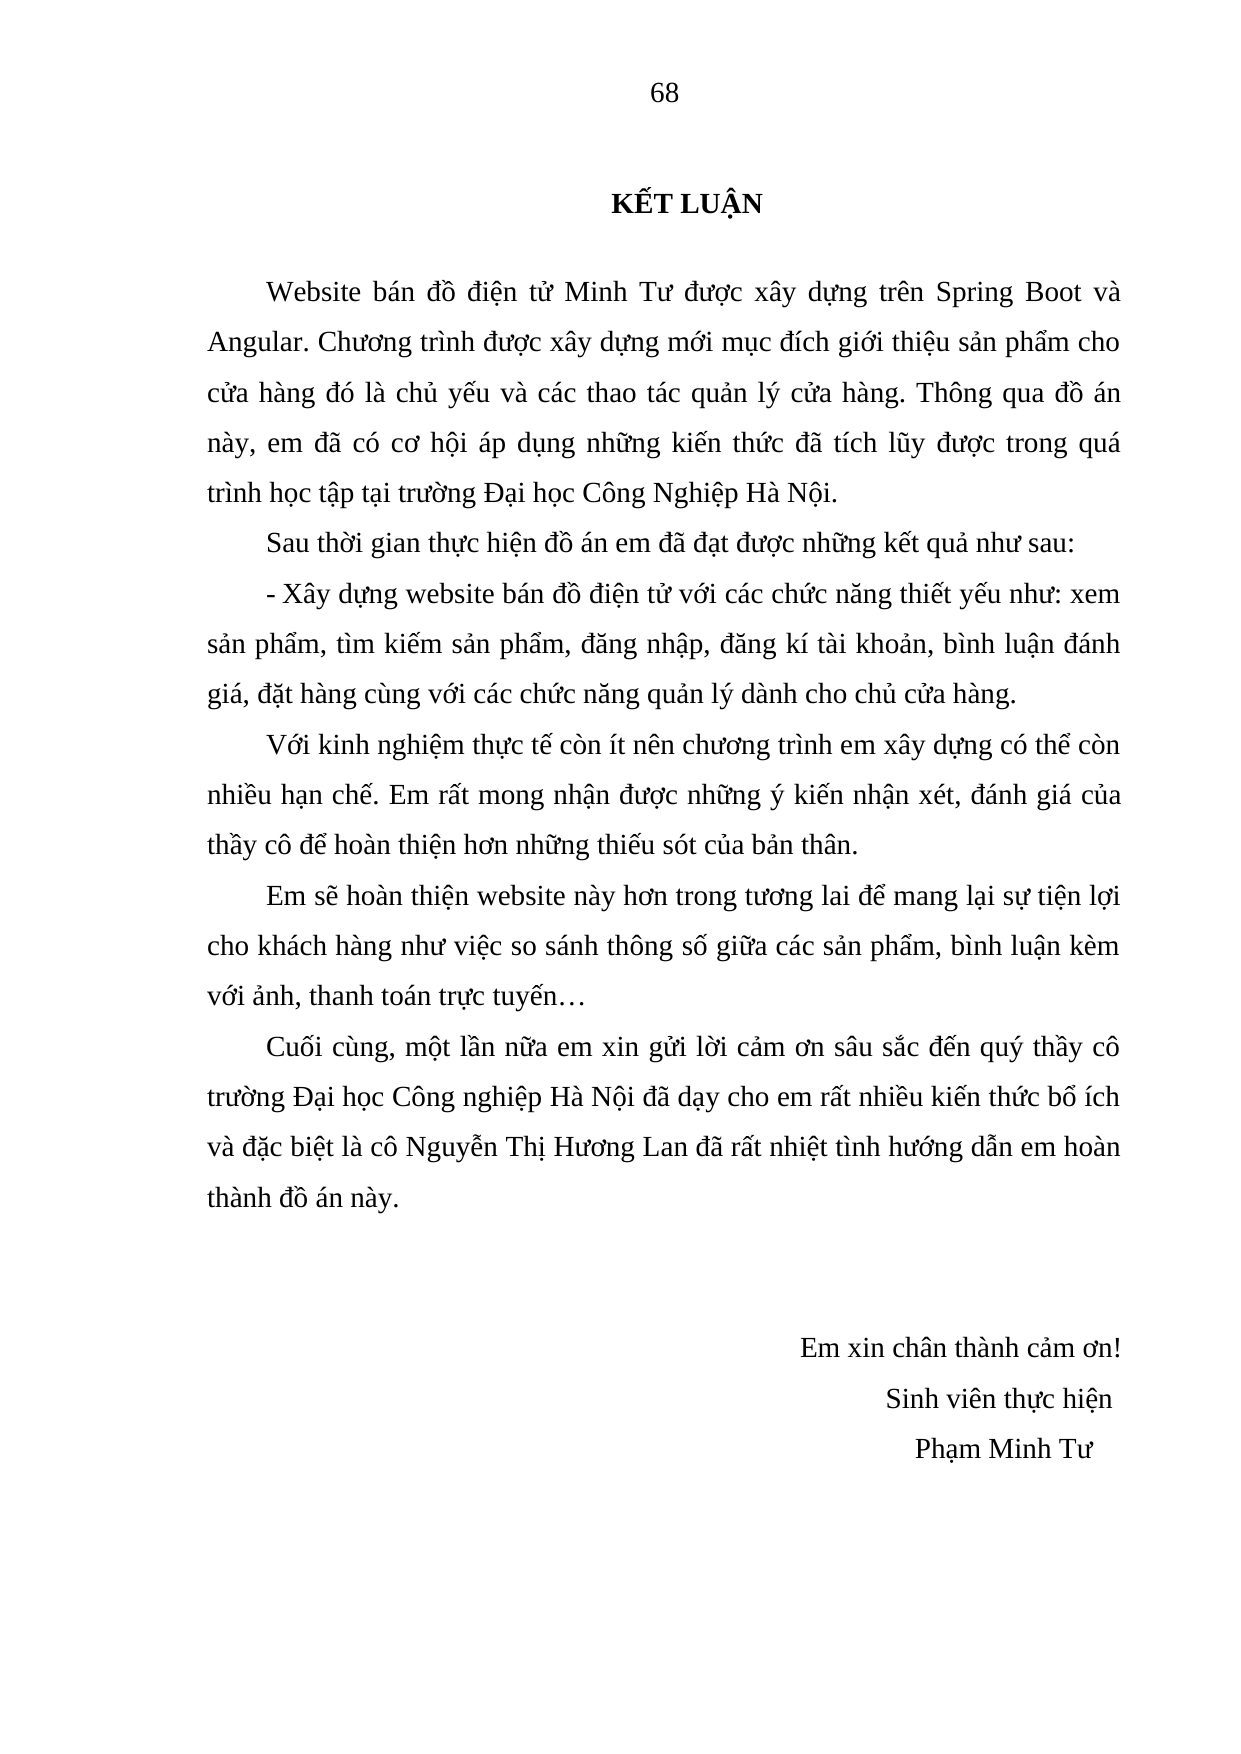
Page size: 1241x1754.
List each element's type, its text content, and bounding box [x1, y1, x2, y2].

text Website bán đồ điện tử Minh Tư được xây dựng trên Spring Boot và Angular. Chương trình được xây dựng mới mục đích giới thiệu sản phẩm cho cửa hàng đó là chủ yếu và các thao tác quản lý cửa hàng. Thông qua đồ án này, em đã có cơ hội áp dụng những kiến thức đã tích lũy được trong quá trình học tập tại trường Đại học Công Nghiệp Hà Nội. [207, 274, 1122, 509]
text Em xin chân thành cảm ơn! [207, 1331, 1122, 1364]
text Phạm Minh Tư [207, 1431, 1122, 1465]
text Em sẽ hoàn thiện website này hơn trong tương lai để mang lại sự tiện lợi cho khách hàng như việc so sánh thông số giữa các sản phẩm, bình luận kèm với ảnh, thanh toán trực tuyến… [207, 878, 1122, 1012]
subtitle KẾT LUẬN [252, 186, 1122, 220]
list Xây dựng website bán đồ điện tử với các chức năng thiết yếu như: xem sản phẩm, tìm kiếm sản phẩm, đăng nhập, đăng kí tài khoản, bình luận đánh giá, đặt hàng cùng với các chức năng quản lý dành cho chủ cửa hàng. [207, 576, 1122, 710]
text Cuối cùng, một lần nữa em xin gửi lời cảm ơn sâu sắc đến quý thầy cô trường Đại học Công nghiệp Hà Nội đã dạy cho em rất nhiều kiến thức bổ ích và đặc biệt là cô Nguyễn Thị Hương Lan đã rất nhiệt tình hướng dẫn em hoàn thành đồ án này. [207, 1029, 1122, 1213]
text Sinh viên thực hiện [207, 1381, 1122, 1414]
text Với kinh nghiệm thực tế còn ít nên chương trình em xây dựng có thể còn nhiều hạn chế. Em rất mong nhận được những ý kiến nhận xét, đánh giá của thầy cô để hoàn thiện hơn những thiếu sót của bản thân. [207, 727, 1122, 861]
text Sau thời gian thực hiện đồ án em đã đạt được những kết quả như sau: [207, 526, 1122, 559]
